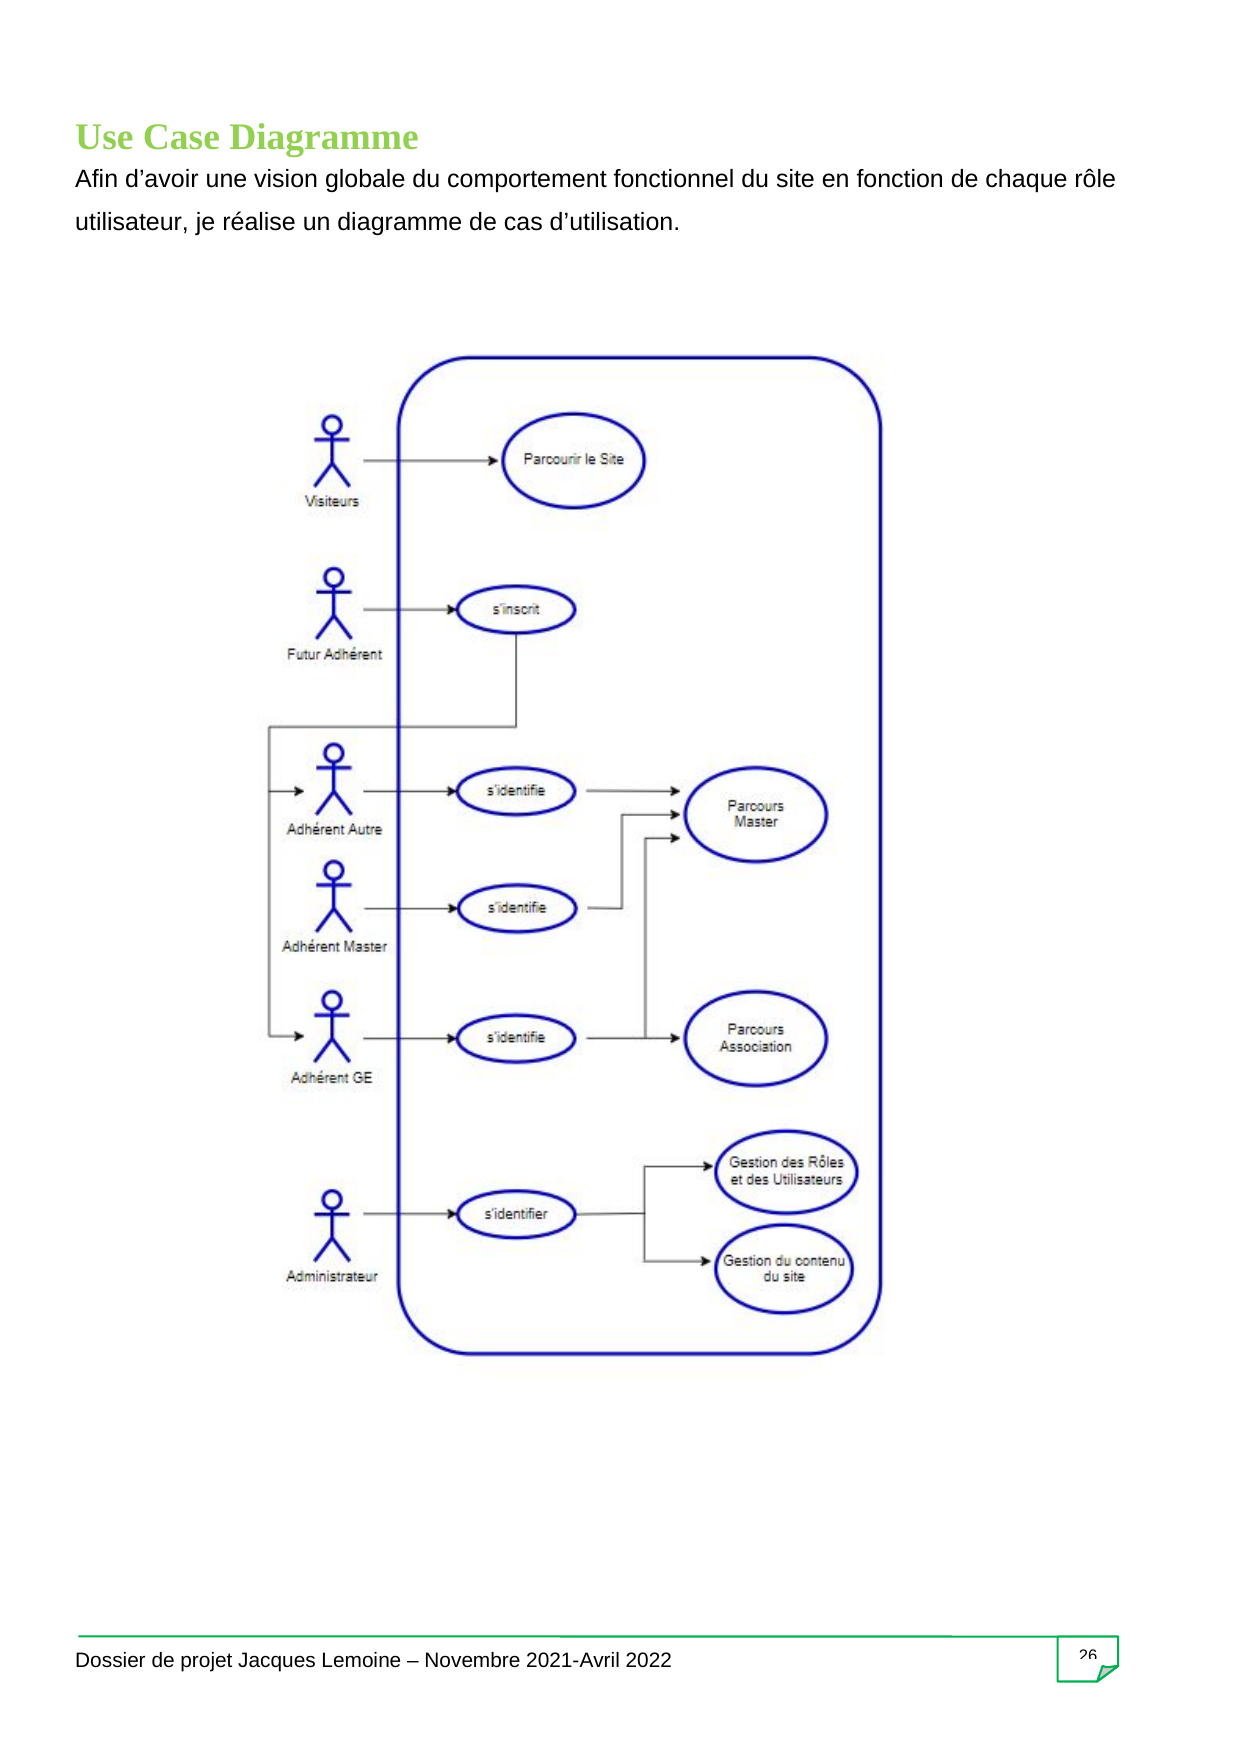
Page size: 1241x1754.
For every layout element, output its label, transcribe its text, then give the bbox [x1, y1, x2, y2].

subtitle Use Case Diagramme [75, 114, 1164, 157]
text Afin d’avoir une vision globale du comportement fonctionnel du site en fonction de chaque rôle utilisateur, je réalise un diagramme de cas d’utilisation. [75, 164, 1152, 236]
picture [257, 330, 932, 1373]
